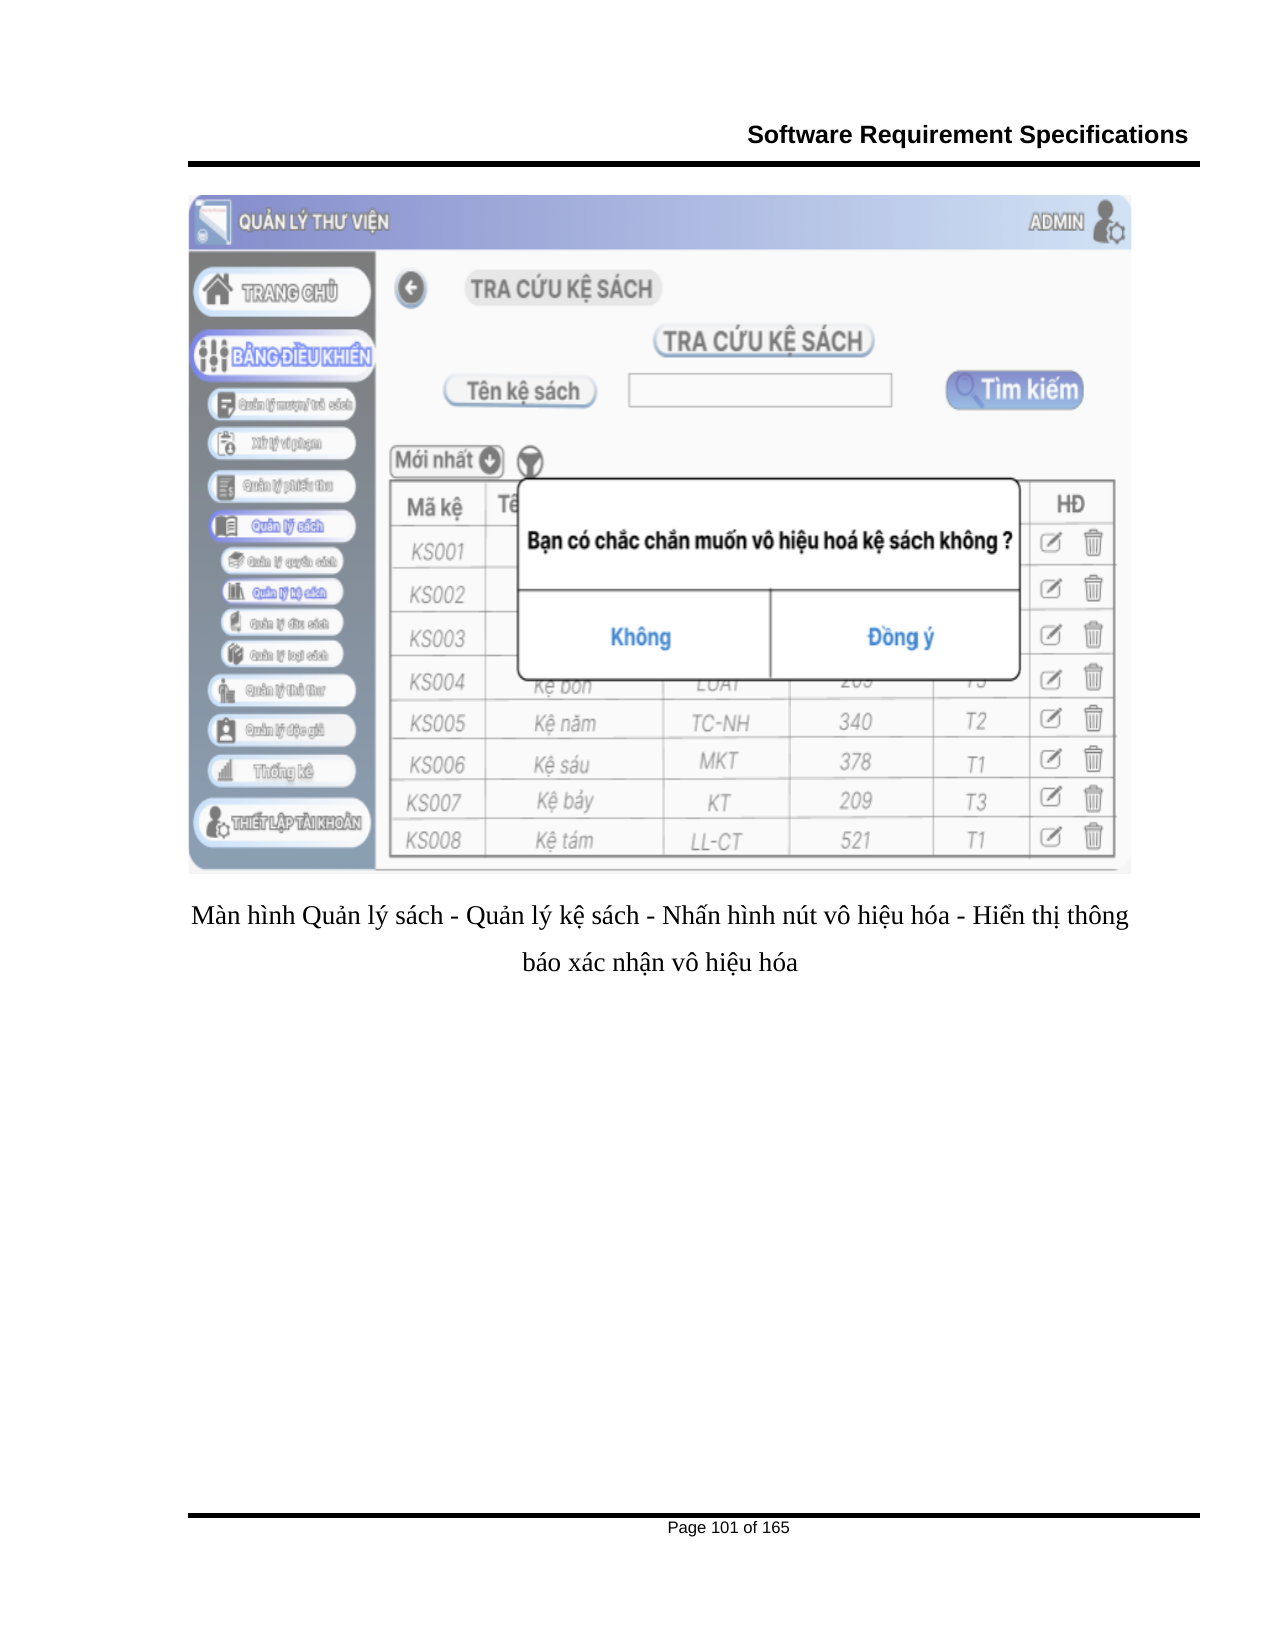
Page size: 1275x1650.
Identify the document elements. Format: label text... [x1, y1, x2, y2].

picture [188, 195, 1132, 874]
text Màn hình Quản lý sách - Quản lý kệ sách - Nhấn hình nút vô hiệu hóa - Hiển thị thông báo xác nhận vô hiệu hóa [187, 899, 1132, 977]
